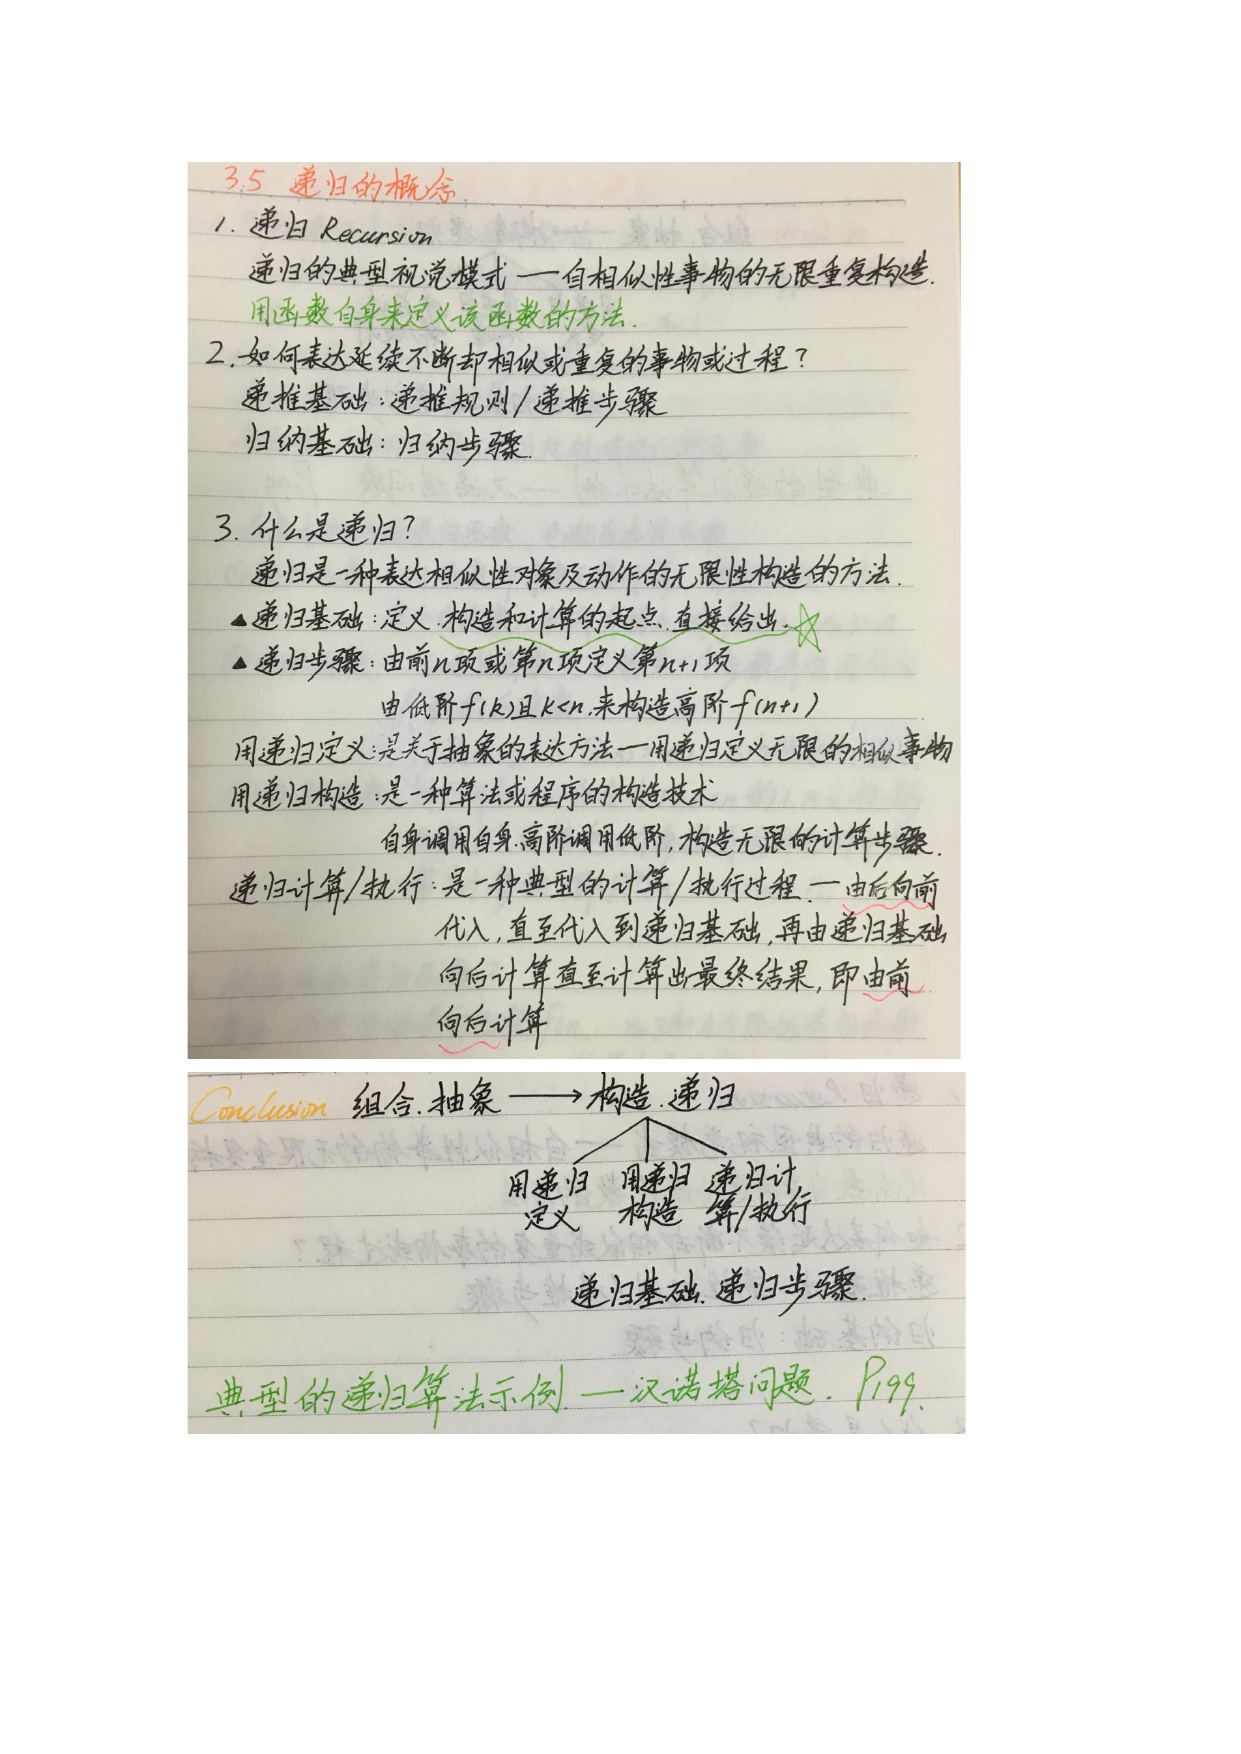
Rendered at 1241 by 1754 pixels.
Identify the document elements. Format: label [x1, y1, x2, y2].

picture [187, 162, 961, 1059]
picture [187, 1072, 966, 1434]
